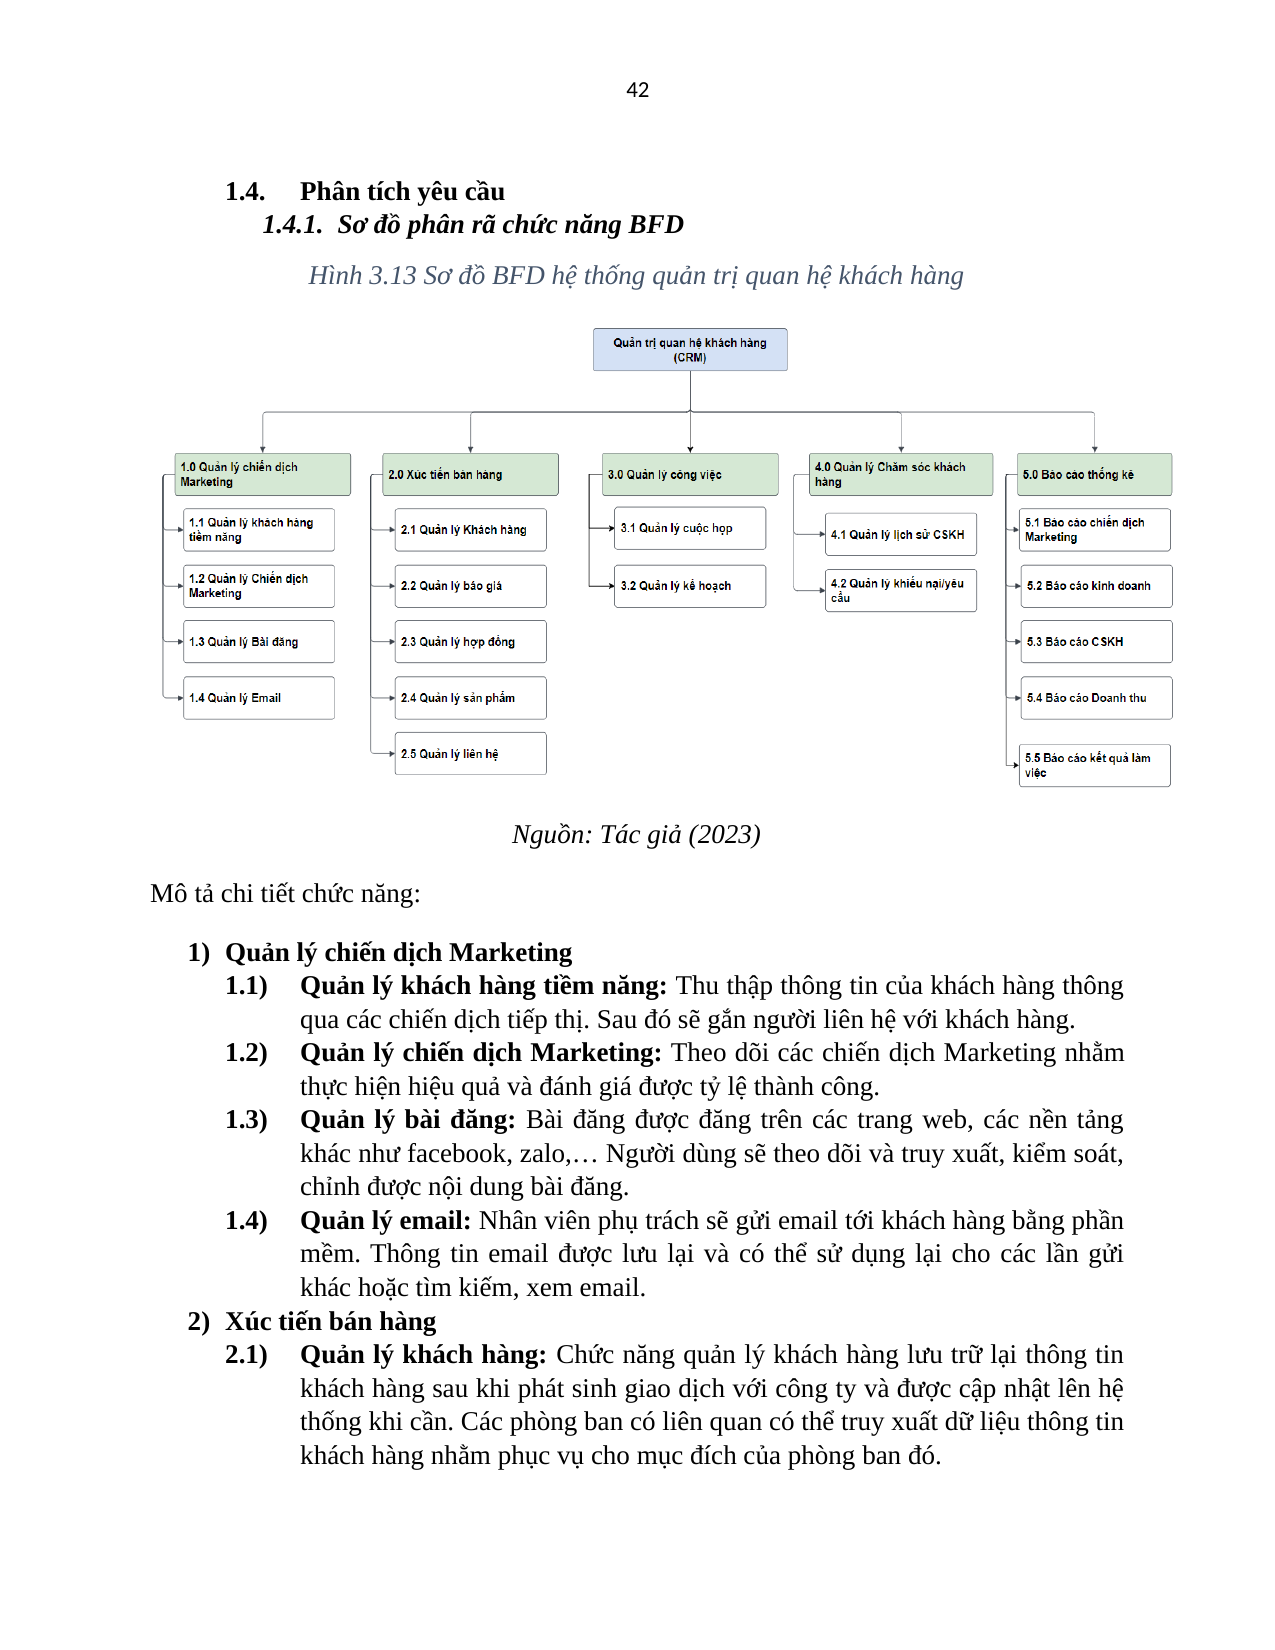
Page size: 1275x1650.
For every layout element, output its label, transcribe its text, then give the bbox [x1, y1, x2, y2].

list Phân tích yêu cầu [225, 175, 1125, 206]
list Quản lý khách hàng: Chức năng quản lý khách hàng lưu trữ lại thông tin khách hàng sau khi phát sinh giao dịch với công ty và được cập nhật lên hệ thống khi cần. Các phòng ban có liên quan có thể truy xuất dữ liệu thông tin khách hàng nhằm phục vụ cho mục đích của phòng ban đó. [225, 1338, 1125, 1470]
list Quản lý chiến dịch Marketing [187, 936, 1125, 967]
list Sơ đồ phân rã chức năng BFD [262, 208, 1125, 240]
text Nguồn: Tác giả (2023) [150, 819, 1125, 850]
list Xúc tiến bán hàng [187, 1305, 1125, 1336]
text Mô tả chi tiết chức năng: [150, 877, 1125, 908]
list Quản lý chiến dịch Marketing: Theo dõi các chiến dịch Marketing nhằm thực hiện hiệu quả và đánh giá được tỷ lệ thành công. [225, 1036, 1125, 1101]
list Quản lý email: Nhân viên phụ trách sẽ gửi email tới khách hàng bằng phần mềm. Thông tin email được lưu lại và có thể sử dụng lại cho các lần gửi khác hoặc tìm kiếm, xem email. [225, 1204, 1125, 1302]
list Quản lý khách hàng tiềm năng: Thu thập thông tin của khách hàng thông qua các chiến dịch tiếp thị. Sau đó sẽ gắn người liên hệ với khách hàng. [225, 969, 1125, 1034]
list Quản lý bài đăng: Bài đăng được đăng trên các trang web, các nền tảng khác như facebook, zalo,… Người dùng sẽ theo dõi và truy xuất, kiểm soát, chỉnh được nội dung bài đăng. [225, 1103, 1125, 1202]
picture [150, 315, 1180, 792]
